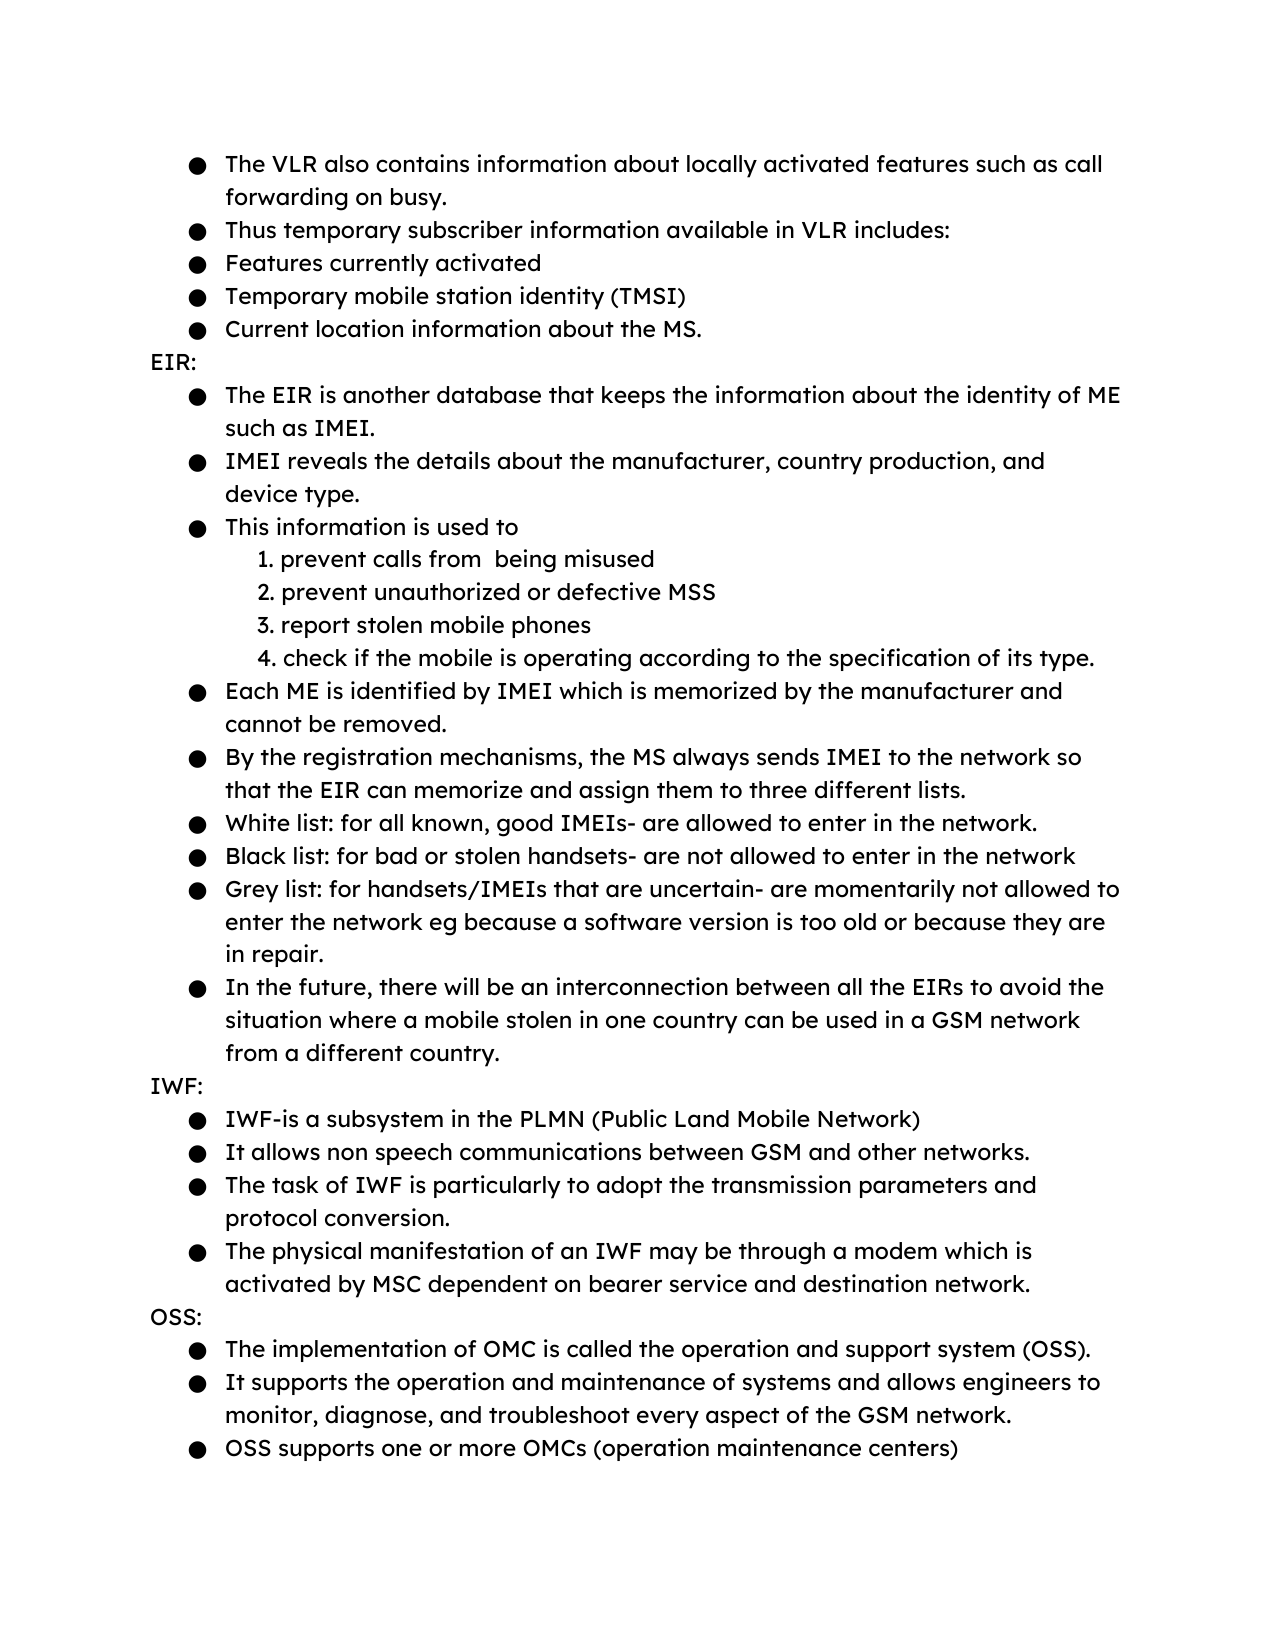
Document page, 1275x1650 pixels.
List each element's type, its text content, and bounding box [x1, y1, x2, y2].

text 4. check if the mobile is operating according to the specification of its type. [225, 644, 1125, 672]
list Current location information about the MS. [187, 314, 1125, 343]
list It allows non speech communications between GSM and other networks. [187, 1137, 1125, 1166]
list The EIR is another database that keeps the information about the identity of ME such as IMEI. [187, 380, 1125, 442]
list In the future, there will be an interconnection between all the EIRs to avoid the situation where a mobile stolen in one country can be used in a GSM network from a different country. [187, 973, 1125, 1067]
text EIR: [150, 347, 1125, 376]
list Each ME is identified by IMEI which is memorized by the manufacturer and cannot be removed. [187, 677, 1125, 738]
list It supports the operation and maintenance of systems and allows engineers to monitor, diagnose, and troubleshoot every aspect of the GSM network. [187, 1368, 1125, 1429]
text OSS: [150, 1302, 1125, 1331]
text 3. report stolen mobile phones [225, 611, 1125, 639]
list The VLR also contains information about locally activated features such as call forwarding on busy. [187, 150, 1125, 212]
list OSS supports one or more OMCs (operation maintenance centers) [187, 1434, 1125, 1462]
list Black list: for bad or stolen handsets- are not allowed to enter in the network [187, 841, 1125, 870]
list White list: for all known, good IMEIs- are allowed to enter in the network. [187, 808, 1125, 837]
list IMEI reveals the details about the manufacturer, country production, and device type. [187, 446, 1125, 508]
text IWF: [150, 1072, 1125, 1100]
list The task of IWF is particularly to adopt the transmission parameters and protocol conversion. [187, 1170, 1125, 1232]
list This information is used to [187, 512, 1125, 541]
list The physical manifestation of an IWF may be through a modem which is activated by MSC dependent on bearer service and destination network. [187, 1236, 1125, 1298]
text 2. prevent unauthorized or defective MSS [225, 578, 1125, 607]
list Grey list: for handsets/IMEIs that are uncertain- are momentarily not allowed to enter the network eg because a software version is too old or because they are in repair. [187, 874, 1125, 969]
text 1. prevent calls from being misused [225, 545, 1125, 574]
list Features currently activated [187, 249, 1125, 277]
list IWF-is a subsystem in the PLMN (Public Land Mobile Network) [187, 1104, 1125, 1133]
list Thus temporary subscriber information available in VLR includes: [187, 216, 1125, 244]
list Temporary mobile station identity (TMSI) [187, 282, 1125, 310]
list The implementation of OMC is called the operation and support system (OSS). [187, 1335, 1125, 1364]
list By the registration mechanisms, the MS always sends IMEI to the network so that the EIR can memorize and assign them to three different lists. [187, 742, 1125, 804]
